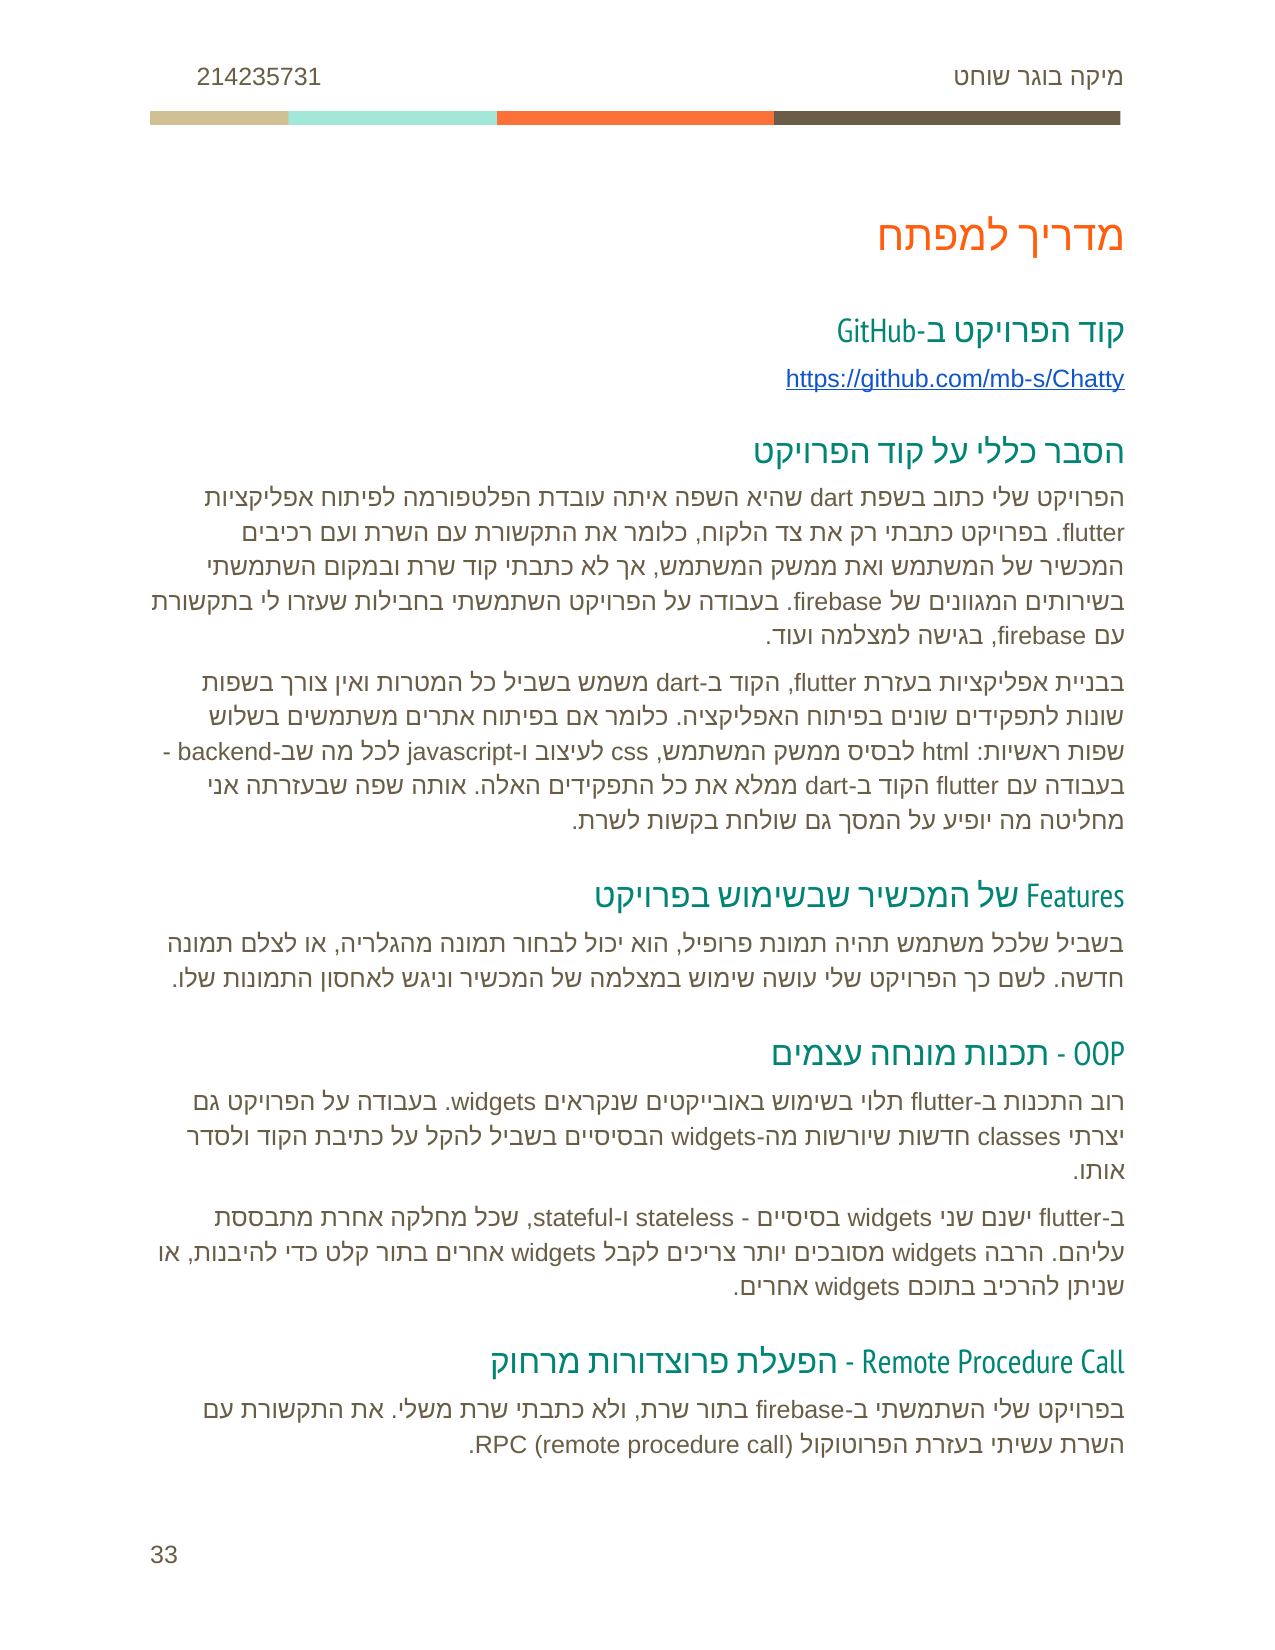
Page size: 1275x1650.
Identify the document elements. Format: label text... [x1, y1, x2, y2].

subtitle קוד הפרויקט ב-GitHub [150, 309, 1125, 352]
subtitle Remote Procedure Call - הפעלת פרוצדורות מרחוק [150, 1340, 1125, 1383]
subtitle הסבר כללי על קוד הפרויקט [150, 432, 1125, 471]
subtitle מדריך למפתח [150, 211, 1125, 259]
text הפרויקט שלי כתוב בשפת dart שהיא השפה איתה עובדת הפלטפורמה לפיתוח אפליקציות flutter. בפרויקט כתבתי רק את צד הלקוח, כלומר את התקשורת עם השרת ועם רכיבים המכשיר של המשתמש ואת ממשק המשתמש, אך לא כתבתי קוד שרת ובמקום השתמשתי בשירותים המגוונים של firebase. בעבודה על הפרויקט השתמשתי בחבילות שעזרו לי בתקשורת עם firebase, בגישה למצלמה ועוד. [150, 483, 1125, 650]
text בפרויקט שלי השתמשתי ב-firebase בתור שרת, ולא כתבתי שרת משלי. את התקשורת עם השרת עשיתי בעזרת הפרוטוקול (RPC (remote procedure call. [150, 1396, 1125, 1459]
text ב-flutter ישנם שני widgets בסיסיים - stateless ו-stateful, שכל מחלקה אחרת מתבססת עליהם. הרבה widgets מסובכים יותר צריכים לקבל widgets אחרים בתור קלט כדי להיבנות, או שניתן להרכיב בתוכם widgets אחרים. [150, 1203, 1125, 1301]
text בשביל שלכל משתמש תהיה תמונת פרופיל, הוא יכול לבחור תמונה מהגלריה, או לצלם תמונה חדשה. לשם כך הפרויקט שלי עושה שימוש במצלמה של המכשיר וניגש לאחסון התמונות שלו. [150, 929, 1125, 992]
picture [150, 111, 1121, 125]
subtitle Features של המכשיר שבשימוש בפרויקט [150, 874, 1125, 917]
text https://github.com/mb-s/Chatty [150, 364, 1125, 393]
subtitle OOP - תכנות מונחה עצמים [150, 1032, 1125, 1075]
text רוב התכנות ב-flutter תלוי בשימוש באובייקטים שנקראים widgets. בעבודה על הפרויקט גם יצרתי classes חדשות שיורשות מה-widgets הבסיסיים בשביל להקל על כתיבת הקוד ולסדר אותו. [150, 1087, 1125, 1185]
text בבניית אפליקציות בעזרת flutter, הקוד ב-dart משמש בשביל כל המטרות ואין צורך בשפות שונות לתפקידים שונים בפיתוח האפליקציה. כלומר אם בפיתוח אתרים משתמשים בשלוש שפות ראשיות: html לבסיס ממשק המשתמש, css לעיצוב ו-javascript לכל מה שב-backend - בעבודה עם flutter הקוד ב-dart ממלא את כל התפקידים האלה. אותה שפה שבעזרתה אני מחליטה מה יופיע על המסך גם שולחת בקשות לשרת. [150, 668, 1125, 834]
